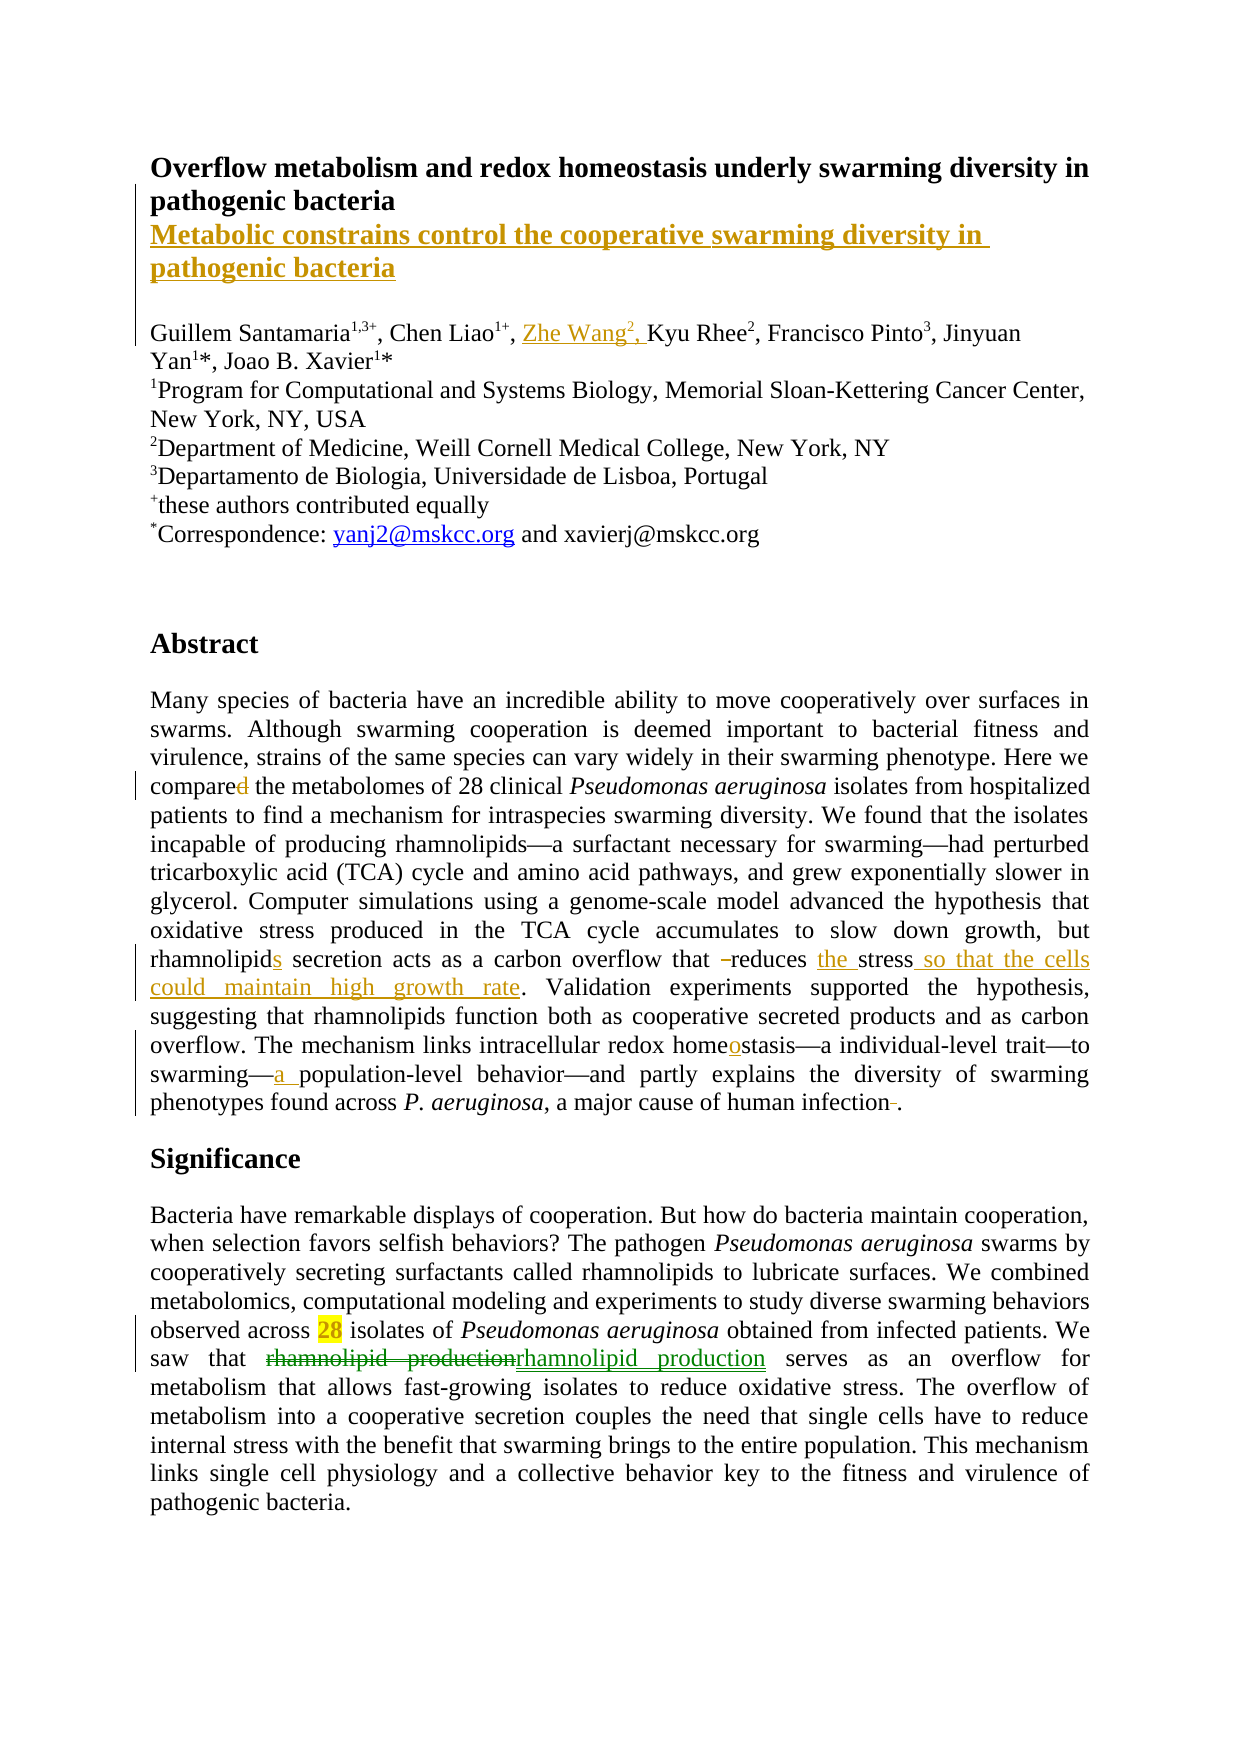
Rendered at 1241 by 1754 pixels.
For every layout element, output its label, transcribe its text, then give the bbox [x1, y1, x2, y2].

text +these authors contributed equally [150, 490, 1090, 519]
text Significance [150, 1141, 1090, 1175]
text Guillem Santamaria1,3+, Chen Liao1+, Kyu Rhee2, Francisco Pinto3, Jinyuan Yan1*, Joao B. Xavier1* [150, 318, 1090, 375]
text Abstract [150, 626, 1090, 660]
text Many species of bacteria have an incredible ability to move cooperatively over surfaces in swarms. Although swarming cooperation is deemed important to bacterial fitness and virulence, strains of the same species can vary widely in their swarming phenotype. Here we compare the metabolomes of 28 clinical Pseudomonas aeruginosa isolates from hospitalized patients to find a mechanism for intraspecies swarming diversity. We found that the isolates incapable of producing rhamnolipids—a surfactant necessary for swarming—had perturbed tricarboxylic acid (TCA) cycle and amino acid pathways, and grew exponentially slower in glycerol. Computer simulations using a genome-scale model advanced the hypothesis that oxidative stress produced in the TCA cycle accumulates to slow down growth, but rhamnolipid secretion acts as a carbon overflow that reduces stress. Validation experiments supported the hypothesis, suggesting that rhamnolipids function both as cooperative secreted products and as carbon overflow. The mechanism links intracellular redox homestasis—a individual-level trait—to swarming—population-level behavior—and partly explains the diversity of swarming phenotypes found across P. aeruginosa, a major cause of human infection. [150, 685, 1090, 1116]
text Overflow metabolism and redox homeostasis underly swarming diversity in pathogenic bacteria [150, 150, 1090, 217]
text 3Departamento de Biologia, Universidade de Lisboa, Portugal [150, 461, 1090, 490]
text 2Department of Medicine, Weill Cornell Medical College, New York, NY [150, 433, 1090, 461]
text 1Program for Computational and Systems Biology, Memorial Sloan-Kettering Cancer Center, New York, NY, USA [150, 375, 1090, 433]
text *Correspondence: yanj2@mskcc.org and xavierj@mskcc.org [150, 519, 1090, 548]
text Bacteria have remarkable displays of cooperation. But how do bacteria maintain cooperation, when selection favors selfish behaviors? The pathogen Pseudomonas aeruginosa swarms by cooperatively secreting surfactants called rhamnolipids to lubricate surfaces. We combined metabolomics, computational modeling and experiments to study diverse swarming behaviors observed across 28 isolates of Pseudomonas aeruginosa obtained from infected patients. We saw that serves as an overflow for metabolism that allows fast-growing isolates to reduce oxidative stress. The overflow of metabolism into a cooperative secretion couples the need that single cells have to reduce internal stress with the benefit that swarming brings to the entire population. This mechanism links single cell physiology and a collective behavior key to the fitness and virulence of pathogenic bacteria. [150, 1200, 1090, 1516]
